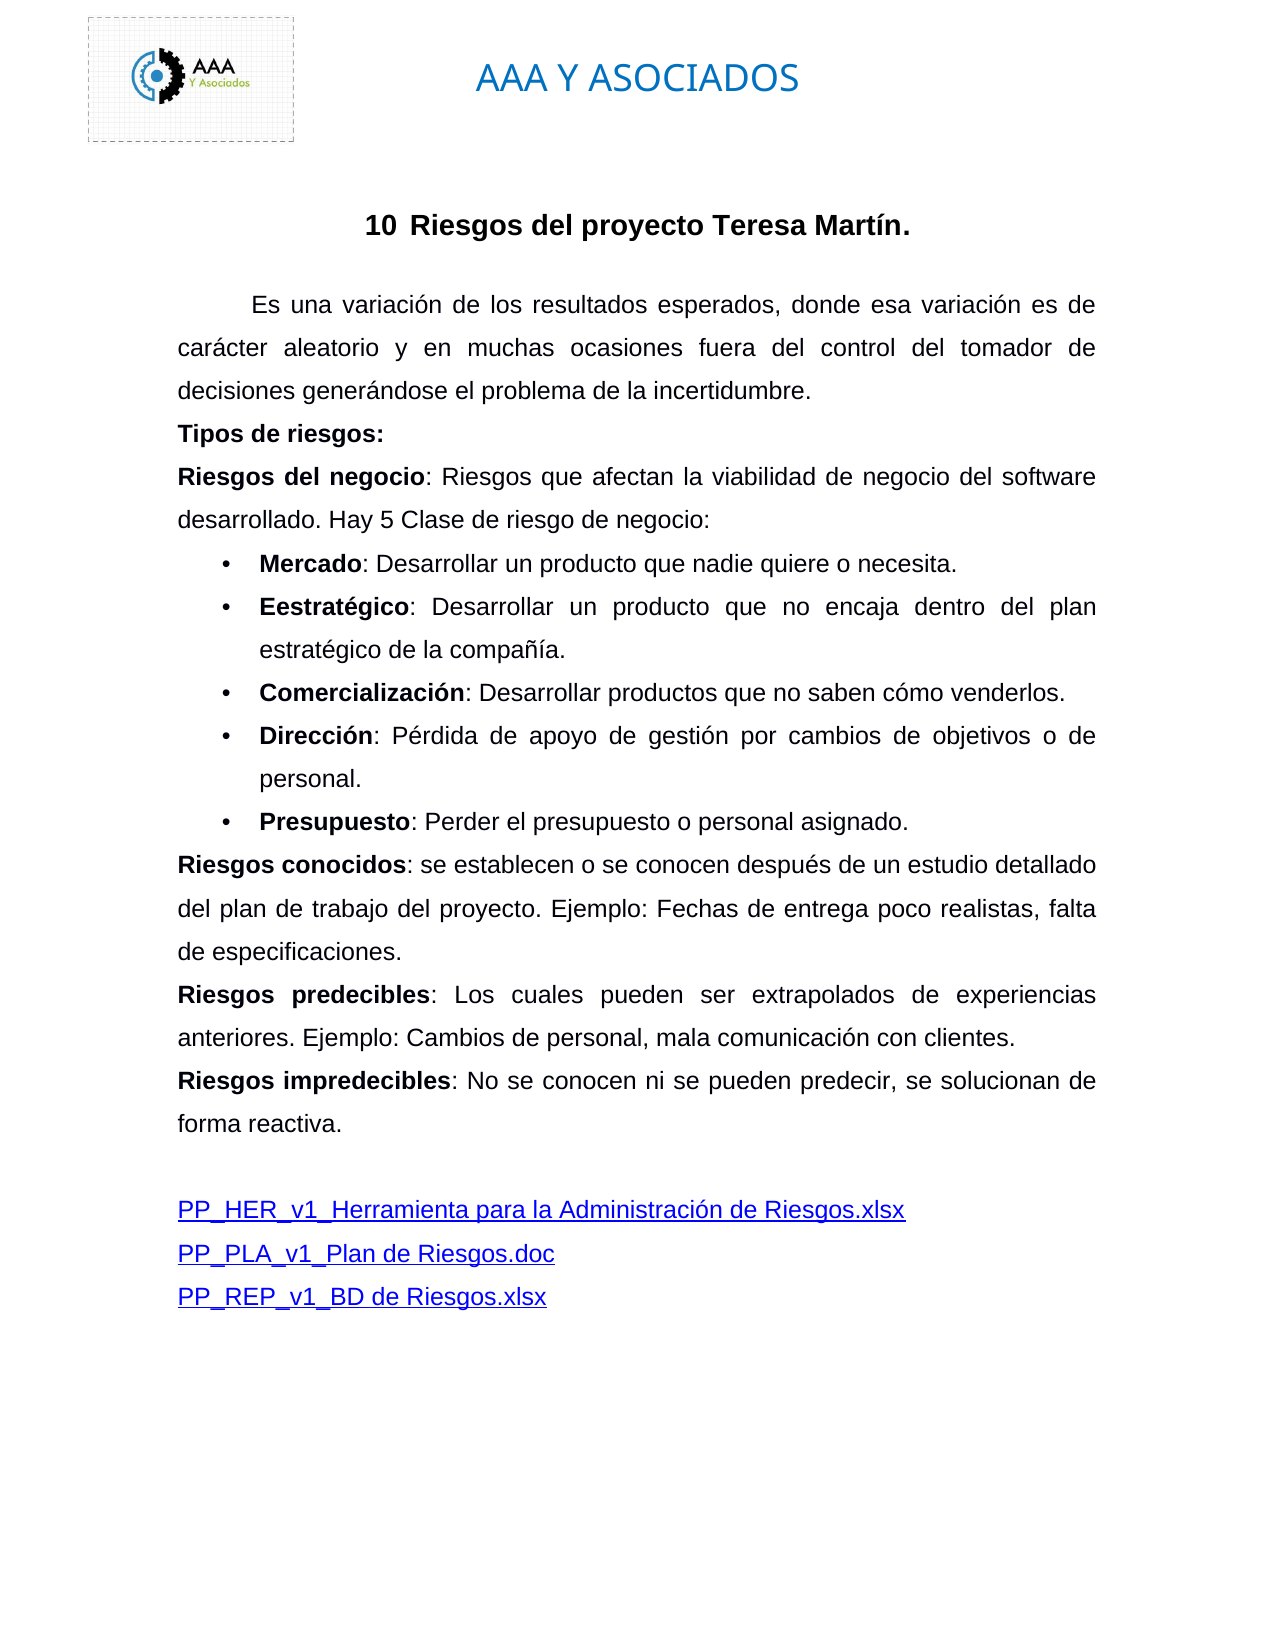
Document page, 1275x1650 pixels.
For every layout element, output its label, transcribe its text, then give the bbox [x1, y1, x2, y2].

list Presupuesto: Perder el presupuesto o personal asignado. [222, 807, 1098, 836]
list Comercialización: Desarrollar productos que no saben cómo venderlos. [222, 678, 1098, 707]
picture [87, 15, 296, 145]
text Riesgos impredecibles: No se conocen ni se pueden predecir, se solucionan de forma reactiva. [177, 1066, 1098, 1138]
text PP_PLA_v1_Plan de Riesgos.doc [177, 1238, 1098, 1267]
subtitle Riesgos del proyecto Teresa Martín. [177, 208, 1098, 242]
list Mercado: Desarrollar un producto que nadie quiere o necesita. [222, 548, 1098, 577]
text Es una variación de los resultados esperados, donde esa variación es de carácter aleatorio y en muchas ocasiones fuera del control del tomador de decisiones generándose el problema de la incertidumbre. [177, 290, 1098, 405]
text Riesgos predecibles: Los cuales pueden ser extrapolados de experiencias anteriores. Ejemplo: Cambios de personal, mala comunicación con clientes. [177, 980, 1098, 1052]
text Tipos de riesgos: [177, 419, 1098, 448]
list Dirección: Pérdida de apoyo de gestión por cambios de objetivos o de personal. [222, 721, 1098, 793]
text Riesgos del negocio: Riesgos que afectan la viabilidad de negocio del software desarrollado. Hay 5 Clase de riesgo de negocio: [177, 462, 1098, 534]
text PP_HER_v1_Herramienta para la Administración de Riesgos.xlsx [177, 1195, 1098, 1224]
text Riesgos conocidos: se establecen o se conocen después de un estudio detallado del plan de trabajo del proyecto. Ejemplo: Fechas de entrega poco realistas, falta de especificaciones. [177, 850, 1098, 965]
text PP_REP_v1_BD de Riesgos.xlsx [177, 1282, 1098, 1310]
list Eestratégico: Desarrollar un producto que no encaja dentro del plan estratégico de la compañía. [222, 592, 1098, 663]
